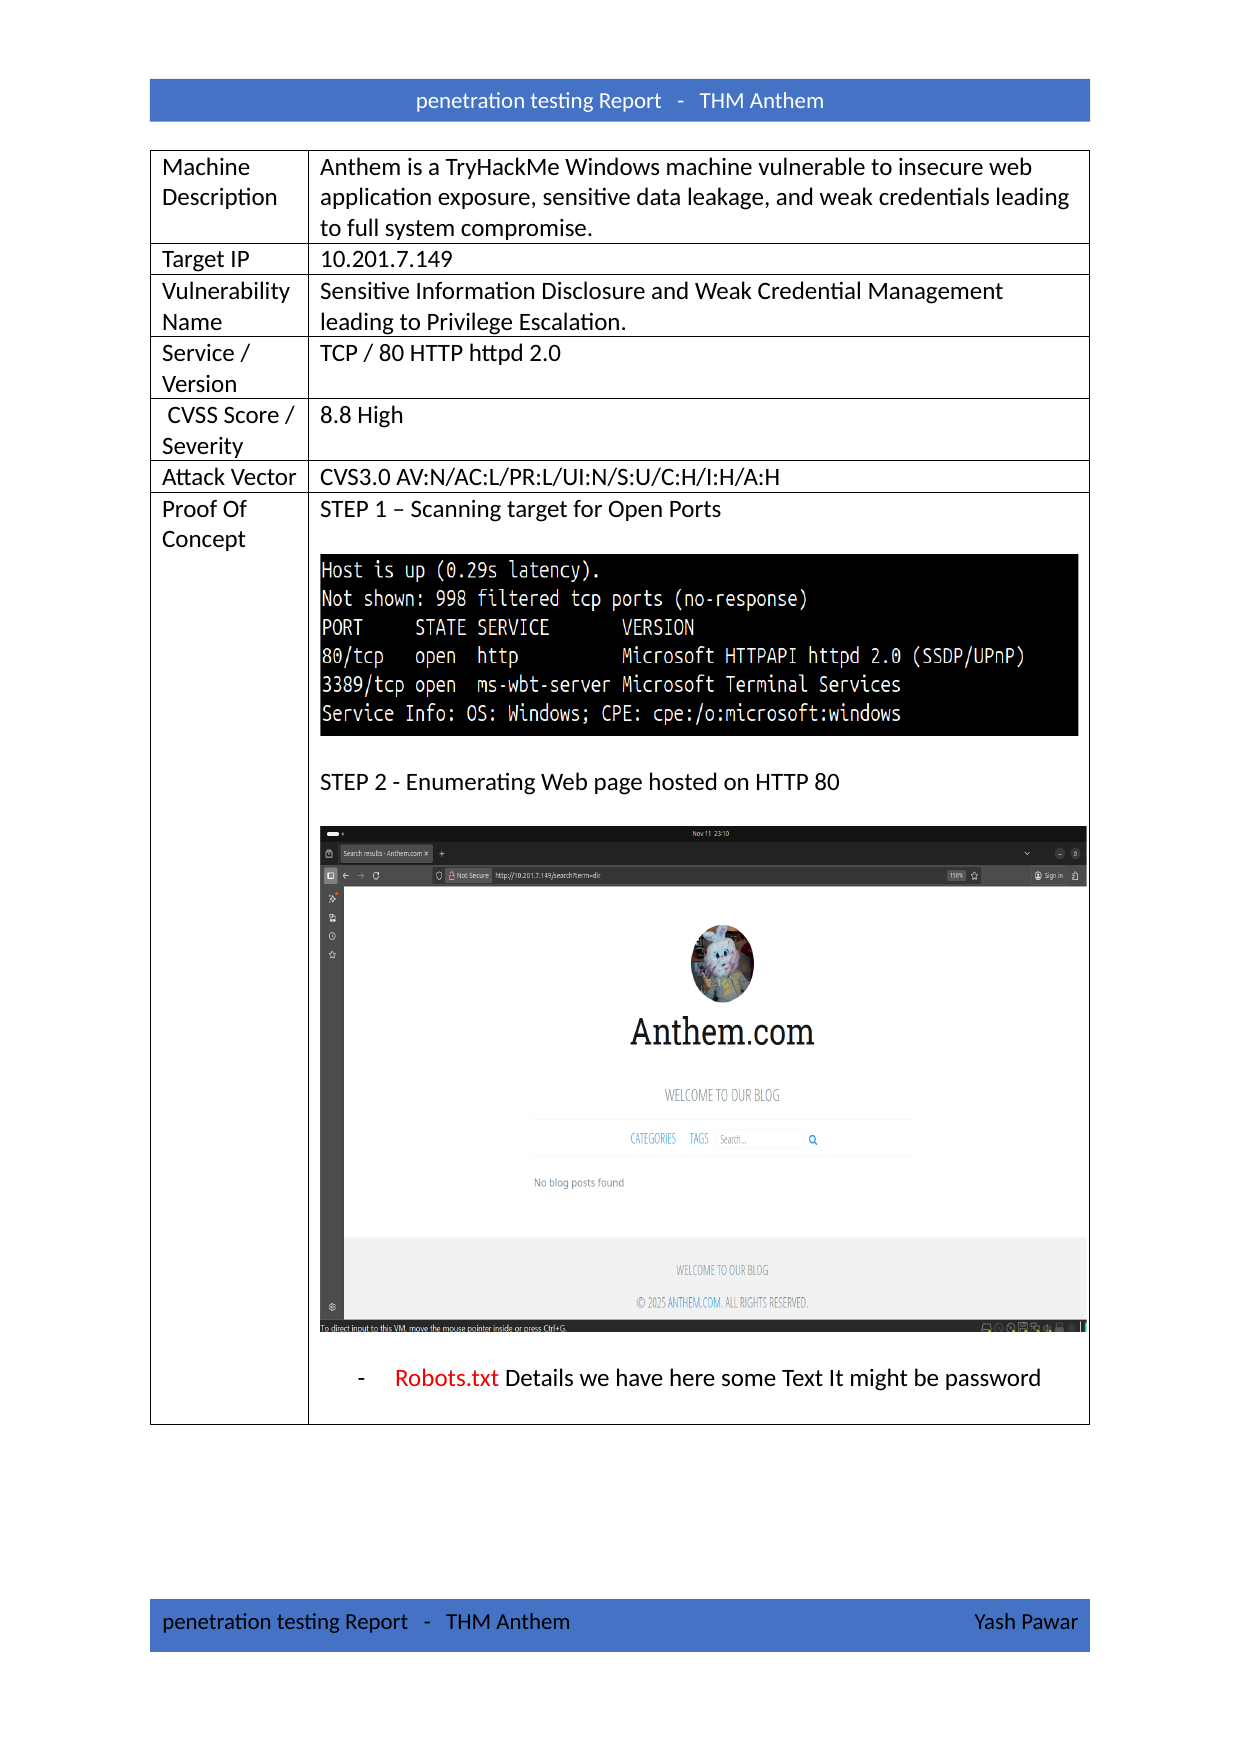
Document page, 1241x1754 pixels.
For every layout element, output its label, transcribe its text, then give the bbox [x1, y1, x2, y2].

table_cell 10.201.7.149 [309, 244, 1089, 274]
table_cell Target IP [151, 244, 308, 274]
table_cell 8.8 High [309, 399, 1089, 460]
table_cell CVS3.0 AV:N/AC:L/PR:L/UI:N/S:U/C:H/I:H/A:H [309, 461, 1089, 492]
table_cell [309, 493, 1089, 1423]
table_cell Vulnerability Name [151, 275, 308, 336]
table_cell Proof Of Concept [151, 493, 308, 1423]
picture [320, 554, 1079, 736]
table_cell CVSS Score / Severity [151, 399, 308, 460]
table_cell Service / Version [151, 337, 308, 398]
table_header Anthem is a TryHackMe Windows machine vulnerable to insecure web application exposure, sensitive data leakage, and weak credentials leading to full system compromise. [309, 151, 1089, 243]
picture [320, 826, 1087, 1332]
table_header Machine Description [151, 151, 308, 243]
table_cell Attack Vector [151, 461, 308, 492]
table_cell TCP / 80 HTTP httpd 2.0 [309, 337, 1089, 398]
table_cell Sensitive Information Disclosure and Weak Credential Management leading to Privilege Escalation. [309, 275, 1089, 336]
